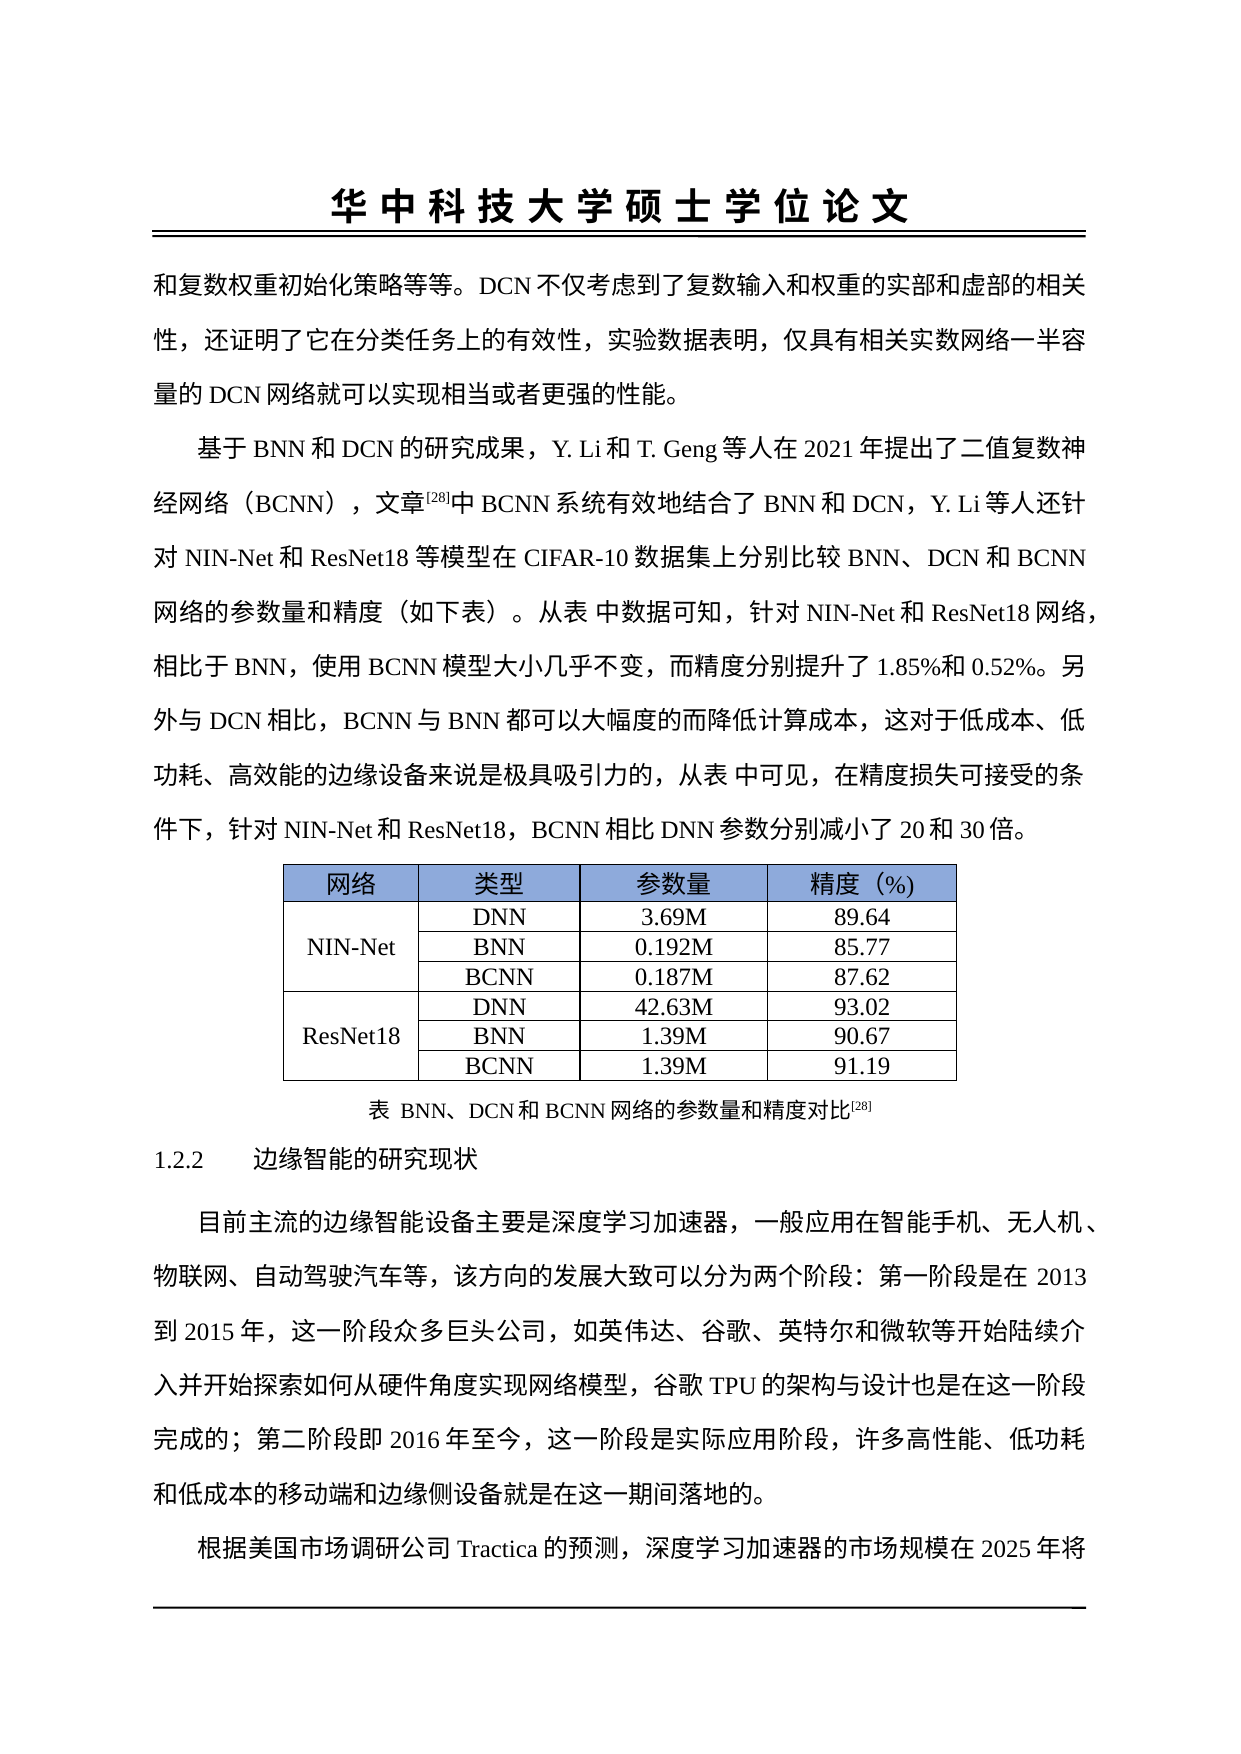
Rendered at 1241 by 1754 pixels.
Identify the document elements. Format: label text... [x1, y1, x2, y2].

table_cell 91.19 [768, 1051, 956, 1080]
table_cell DNN [419, 902, 579, 931]
table_cell 89.64 [768, 902, 956, 931]
table_cell 42.63M [581, 992, 767, 1020]
table_header 网络 [284, 865, 418, 901]
table_cell BCNN [419, 962, 579, 991]
table_cell NIN-Net [284, 902, 418, 991]
table_cell 0.192M [581, 932, 767, 961]
table_cell BNN [419, 932, 579, 961]
table_cell DNN [419, 992, 579, 1020]
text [153, 1529, 1087, 1565]
text 表 BNN、DCN和BCNN网络的参数量和精度对比[28] [153, 1093, 1087, 1125]
subtitle 边缘智能的研究现状 [153, 1140, 1087, 1176]
table_cell 93.02 [768, 992, 956, 1020]
table_cell BNN [419, 1021, 579, 1050]
table_cell 1.39M [581, 1051, 767, 1080]
table_cell 3.69M [581, 902, 767, 931]
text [153, 266, 1087, 411]
table_header 精度（%) [768, 865, 956, 901]
table_cell BCNN [419, 1051, 579, 1080]
table_cell 90.67 [768, 1021, 956, 1050]
table_cell 0.187M [581, 962, 767, 991]
table_cell 85.77 [768, 932, 956, 961]
text 基于BNN和DCN的研究成果，Y. Li和T. Geng等人在2021年提出了二值复数神经网络（BCNN），文章[28]中BCNN系统有效地结合了BNN和DCN，Y. Li等人还针对NIN-Net和ResNet18等模型在CIFAR-10数据集上分别比较BNN、DCN和BCNN网络的参数量和精度（如下表）。从表 中数据可知，针对NIN-Net和ResNet18网络，相比于BNN，使用BCNN模型大小几乎不变，而精度分别提升了1.85%和0.52%。另外与DCN相比，BCNN与BNN都可以大幅度的而降低计算成本，这对于低成本、低功耗、高效能的边缘设备来说是极具吸引力的，从表 中可见，在精度损失可接受的条件下，针对NIN-Net和ResNet18，BCNN相比DNN参数分别减小了20和30倍。 [153, 429, 1087, 846]
table_cell 87.62 [768, 962, 956, 991]
text 目前主流的边缘智能设备主要是深度学习加速器，一般应用在智能手机、无人机、物联网、自动驾驶汽车等，该方向的发展大致可以分为两个阶段：第一阶段是在2013到2015年，这一阶段众多巨头公司，如英伟达、谷歌、英特尔和微软等开始陆续介入并开始探索如何从硬件角度实现网络模型，谷歌TPU的架构与设计也是在这一阶段完成的；第二阶段即2016年至今，这一阶段是实际应用阶段，许多高性能、低功耗和低成本的移动端和边缘侧设备就是在这一期间落地的。 [153, 1202, 1087, 1511]
table_cell ResNet18 [284, 992, 418, 1080]
table_header 参数量 [581, 865, 767, 901]
table_header 类型 [419, 865, 579, 901]
table_cell 1.39M [581, 1021, 767, 1050]
